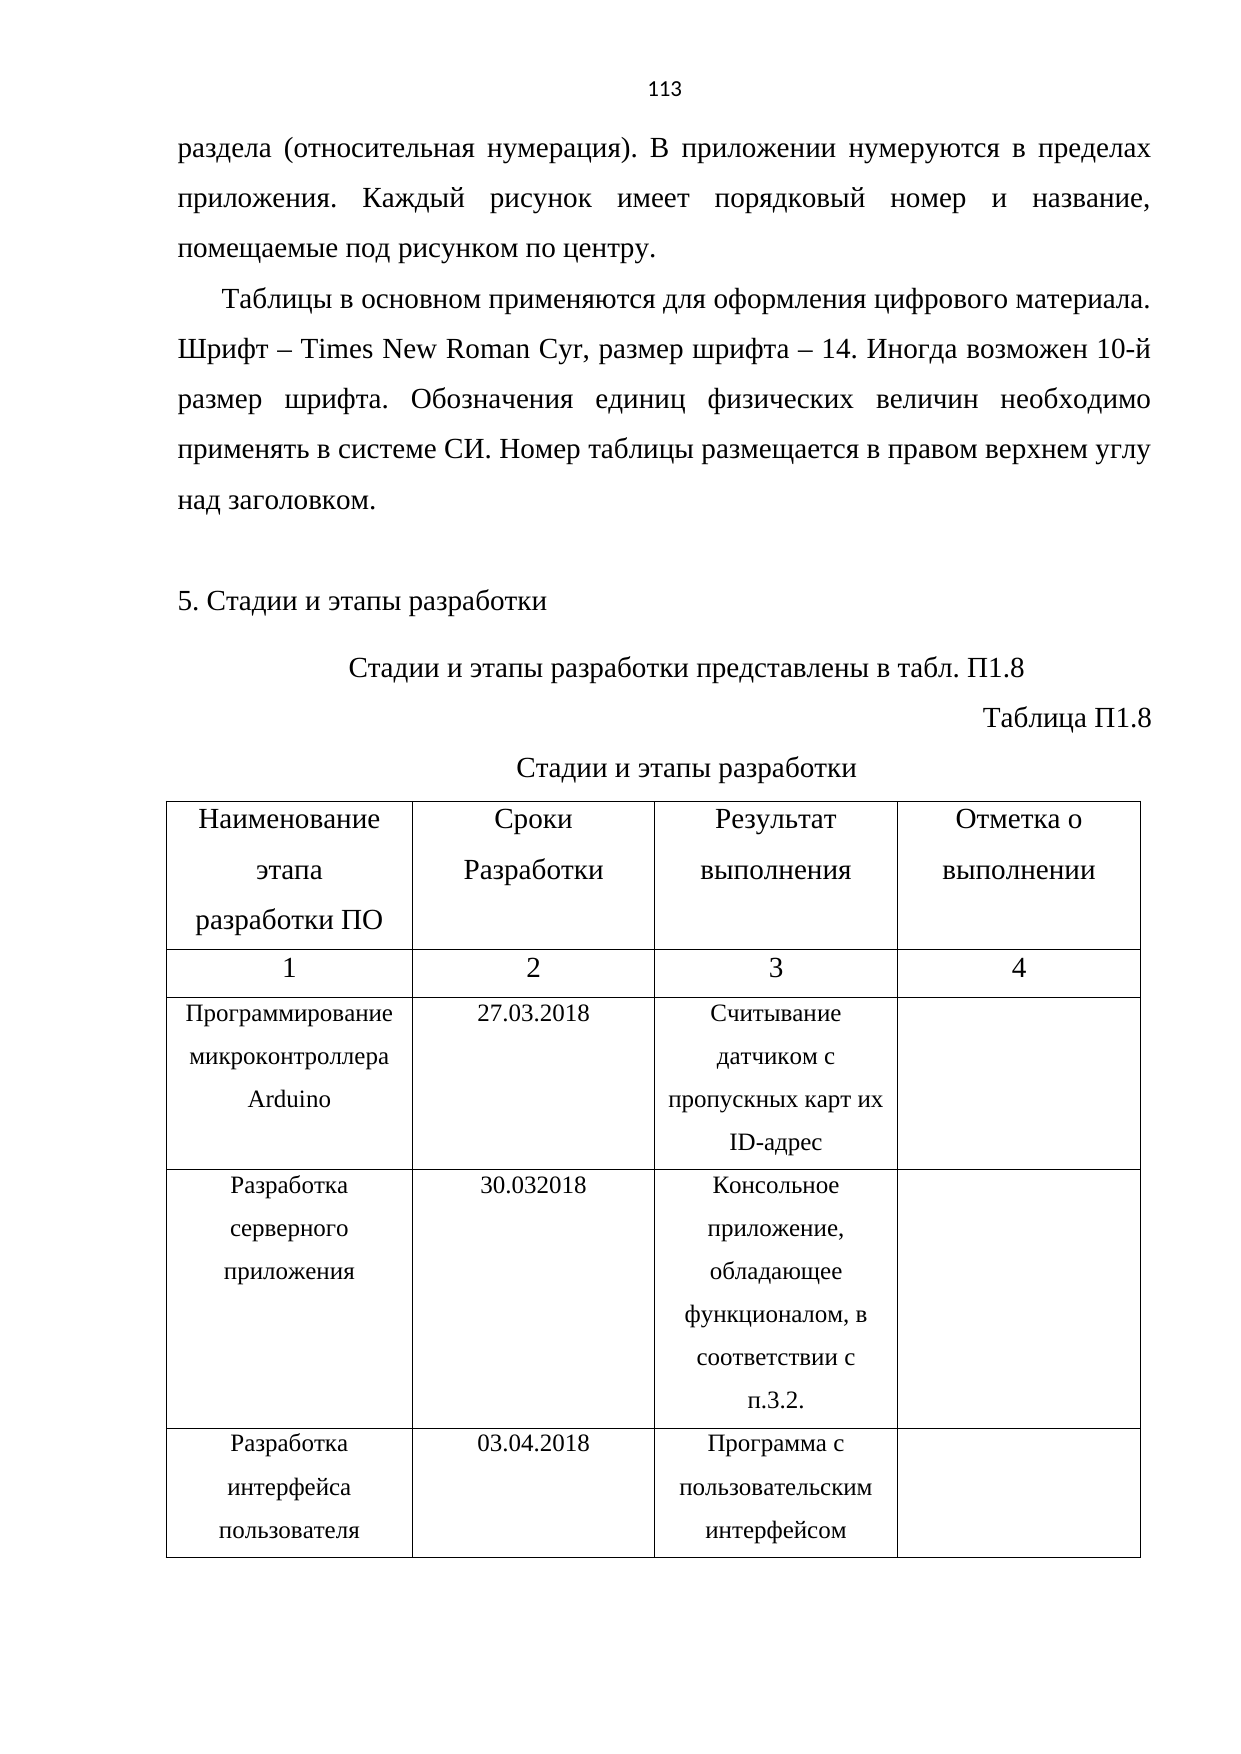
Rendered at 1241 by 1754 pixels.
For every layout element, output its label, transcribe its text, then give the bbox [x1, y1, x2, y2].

text Стадии и этапы разработки [177, 750, 1152, 784]
table_cell [898, 1170, 1140, 1427]
table_cell Считывание датчиком с пропускных карт их ID-адрес [655, 998, 897, 1169]
table_cell 03.04.2018 [413, 1429, 654, 1557]
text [177, 130, 1152, 264]
table_cell 27.03.2018 [413, 998, 654, 1169]
table_cell [898, 998, 1140, 1169]
text 5. Стадии и этапы разработки [177, 583, 1152, 616]
table_cell 3 [655, 950, 897, 997]
table_cell 30.032018 [413, 1170, 654, 1427]
table_cell 1 [167, 950, 412, 997]
table_cell Разработка серверного приложения [167, 1170, 412, 1427]
table_header Отметка о выполнении [898, 802, 1140, 949]
table_cell 4 [898, 950, 1140, 997]
table_cell Программирование микроконтроллера Arduino [167, 998, 412, 1169]
text Стадии и этапы разработки представлены в табл. П1.8 [177, 650, 1152, 683]
table_header Сроки Разработки [413, 802, 654, 949]
table_cell Программа с пользовательским интерфейсом [655, 1429, 897, 1557]
table_header Результат выполнения [655, 802, 897, 949]
text Таблицы в основном применяются для оформления цифрового материала. Шрифт – Times New Roman Cyr, размер шрифта – 14. Иногда возможен 10-й размер шрифта. Обозначения единиц физических величин необходимо применять в системе СИ. Номер таблицы размещается в правом верхнем углу над заголовком. [177, 281, 1152, 516]
table_header Наименование этапа разработки ПО [167, 802, 412, 949]
table_cell Консольное приложение, обладающее функционалом, в соответствии с п.3.2. [655, 1170, 897, 1427]
text Таблица П1.8 [177, 700, 1152, 733]
table_cell Разработка интерфейса пользователя [167, 1429, 412, 1557]
table_cell [898, 1429, 1140, 1557]
table_cell 2 [413, 950, 654, 997]
